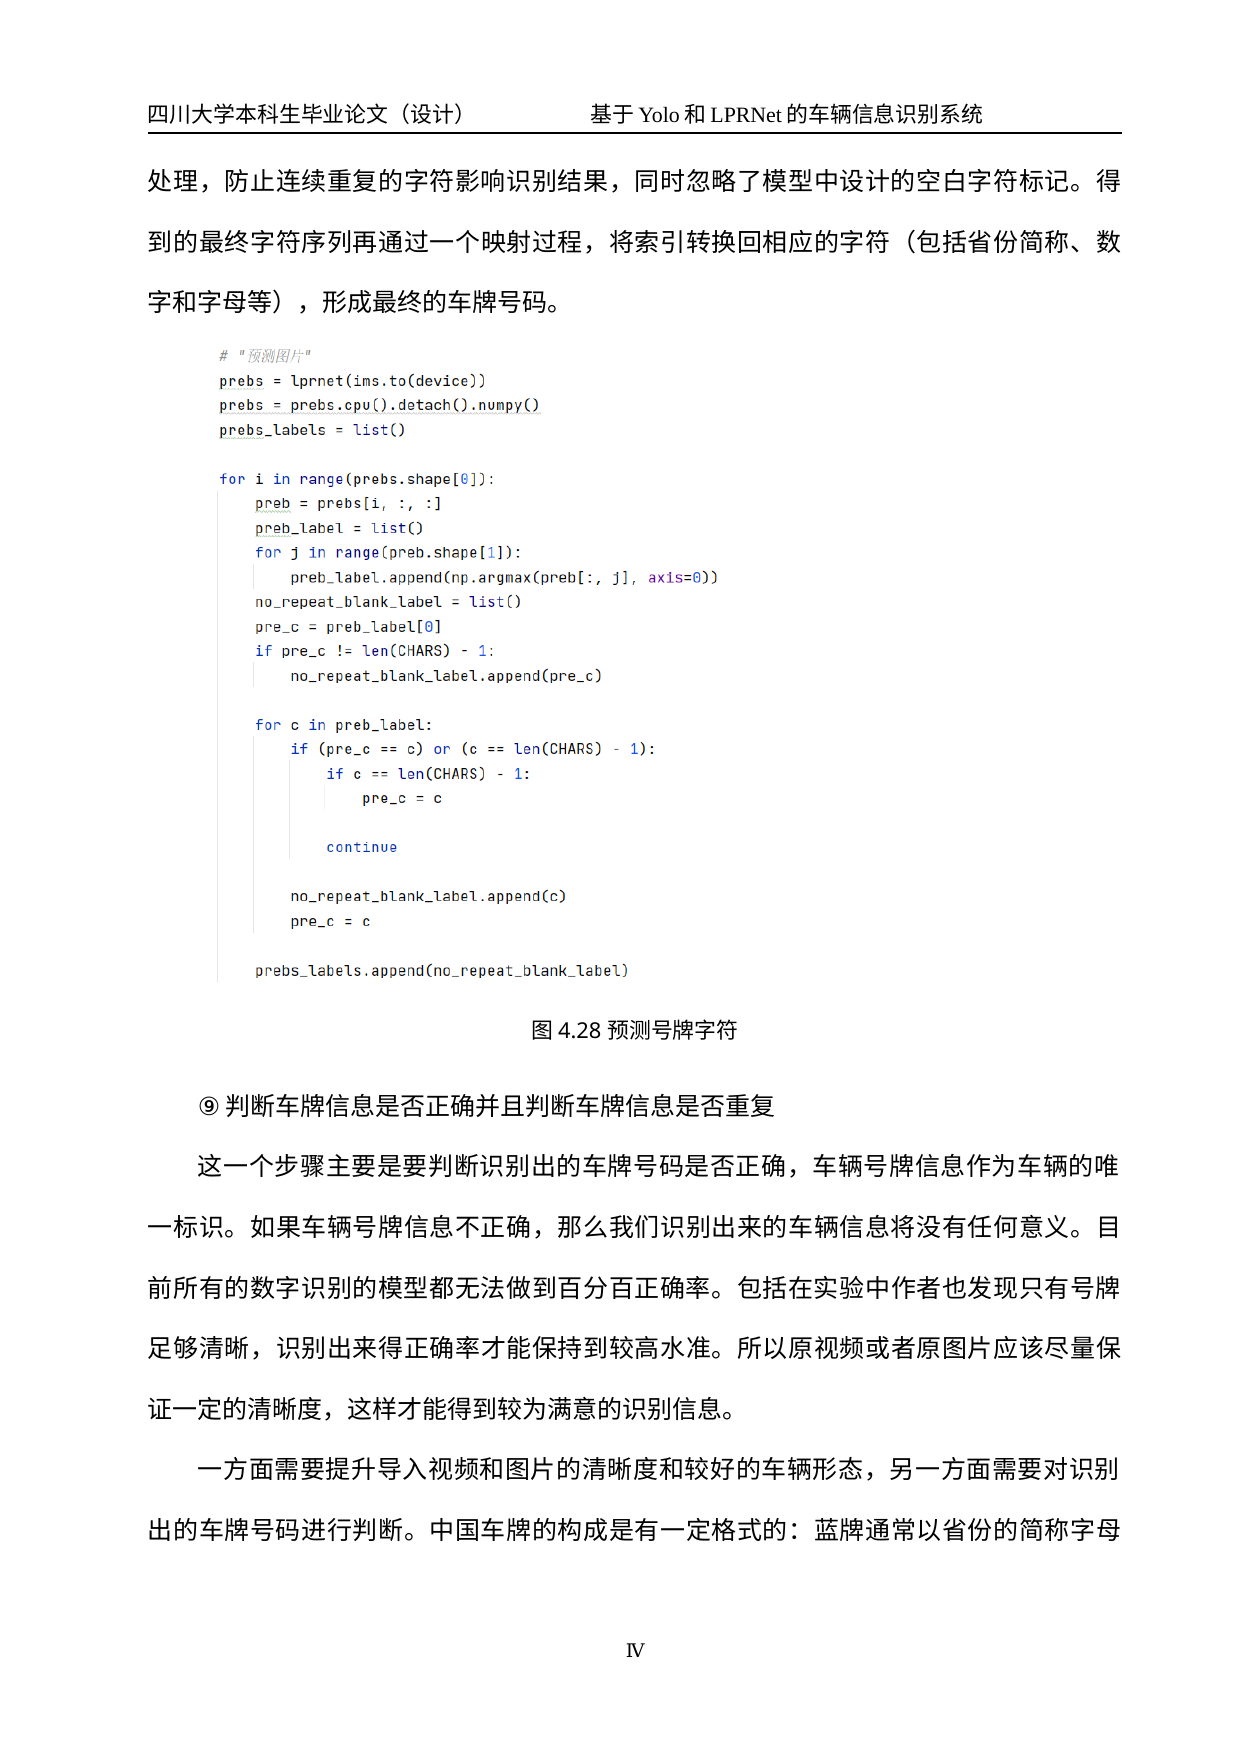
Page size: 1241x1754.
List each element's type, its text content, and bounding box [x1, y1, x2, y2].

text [148, 1438, 1122, 1559]
text 图4.28 预测号牌字符 [148, 998, 1122, 1059]
text 这一个步骤主要是要判断识别出的车牌号码是否正确，车辆号牌信息作为车辆的唯一标识。如果车辆号牌信息不正确，那么我们识别出来的车辆信息将没有任何意义。目前所有的数字识别的模型都无法做到百分百正确率。包括在实验中作者也发现只有号牌足够清晰，识别出来得正确率才能保持到较高水准。所以原视频或者原图片应该尽量保证一定的清晰度，这样才能得到较为满意的识别信息。 [148, 1134, 1122, 1438]
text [148, 149, 1122, 331]
picture [191, 331, 1076, 993]
text ⑨判断车牌信息是否正确并且判断车牌信息是否重复 [148, 1074, 1122, 1134]
